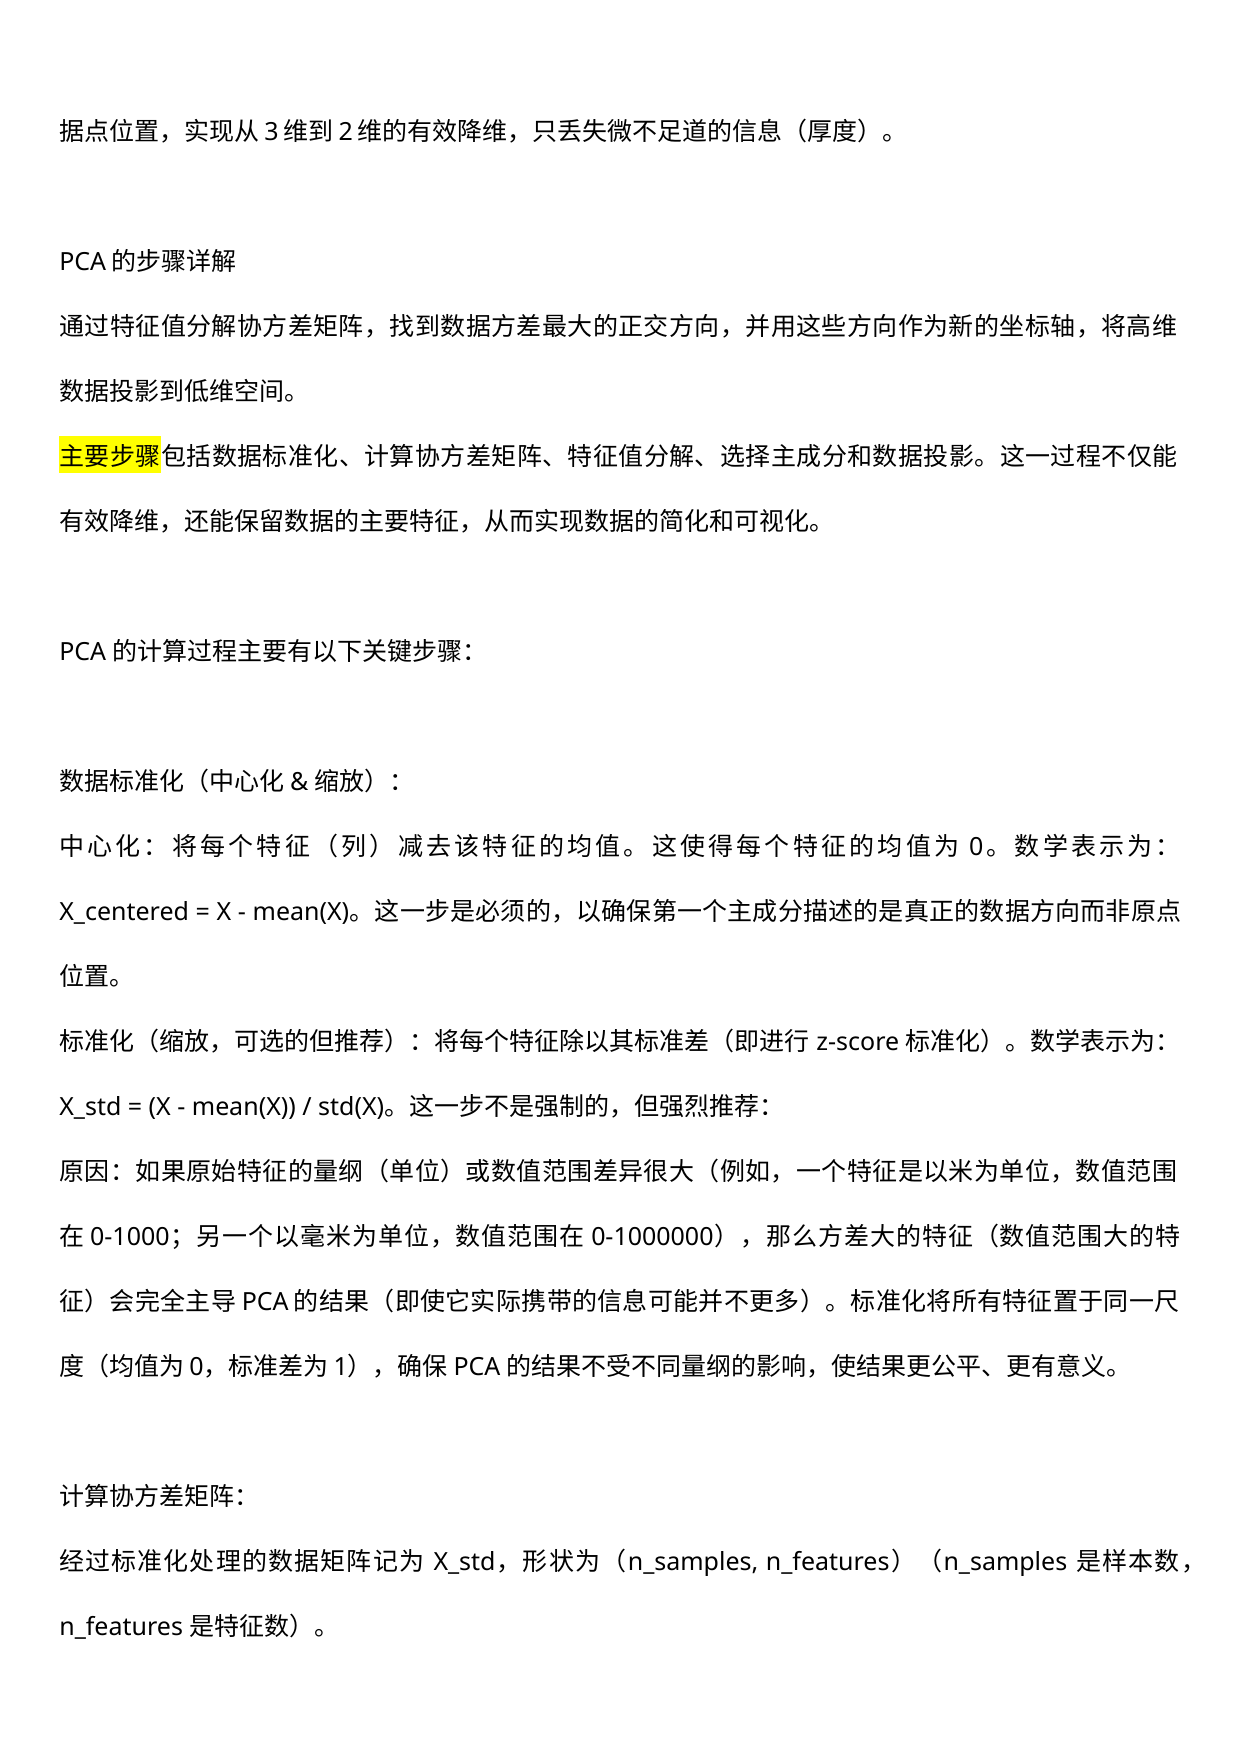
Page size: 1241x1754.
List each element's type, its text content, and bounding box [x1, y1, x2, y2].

text 中心化：将每个特征（列）减去该特征的均值。这使得每个特征的均值为0。数学表示为：X_centered = X - mean(X)。这一步是必须的，以确保第一个主成分描述的是真正的数据方向而非原点位置。 [59, 812, 1181, 1007]
text 通过特征值分解协方差矩阵，找到数据方差最大的正交方向，并用这些方向作为新的坐标轴，将高维数据投影到低维空间。 [59, 292, 1181, 422]
text 标准化（缩放，可选的但推荐）：将每个特征除以其标准差（即进行 z-score 标准化）。数学表示为：X_std = (X - mean(X)) / std(X)。这一步不是强制的，但强烈推荐： [59, 1007, 1181, 1137]
text 计算协方差矩阵： [59, 1462, 1181, 1527]
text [59, 97, 1181, 162]
text 数据标准化（中心化 & 缩放）： [59, 747, 1181, 812]
text PCA 的计算过程主要有以下关键步骤： [59, 617, 1181, 682]
text 原因：如果原始特征的量纲（单位）或数值范围差异很大（例如，一个特征是以米为单位，数值范围在0-1000；另一个以毫米为单位，数值范围在0-1000000），那么方差大的特征（数值范围大的特征）会完全主导PCA的结果（即使它实际携带的信息可能并不更多）。标准化将所有特征置于同一尺度（均值为0，标准差为1），确保 PCA 的结果不受不同量纲的影响，使结果更公平、更有意义。 [59, 1137, 1181, 1397]
text PCA的步骤详解 [59, 227, 1181, 292]
text 主要步骤包括数据标准化、计算协方差矩阵、特征值分解、选择主成分和数据投影。这一过程不仅能有效降维，还能保留数据的主要特征，从而实现数据的简化和可视化。 [59, 422, 1181, 552]
text 经过标准化处理的数据矩阵记为 X_std，形状为（n_samples, n_features）（n_samples 是样本数，n_features 是特征数）。 [59, 1527, 1181, 1657]
